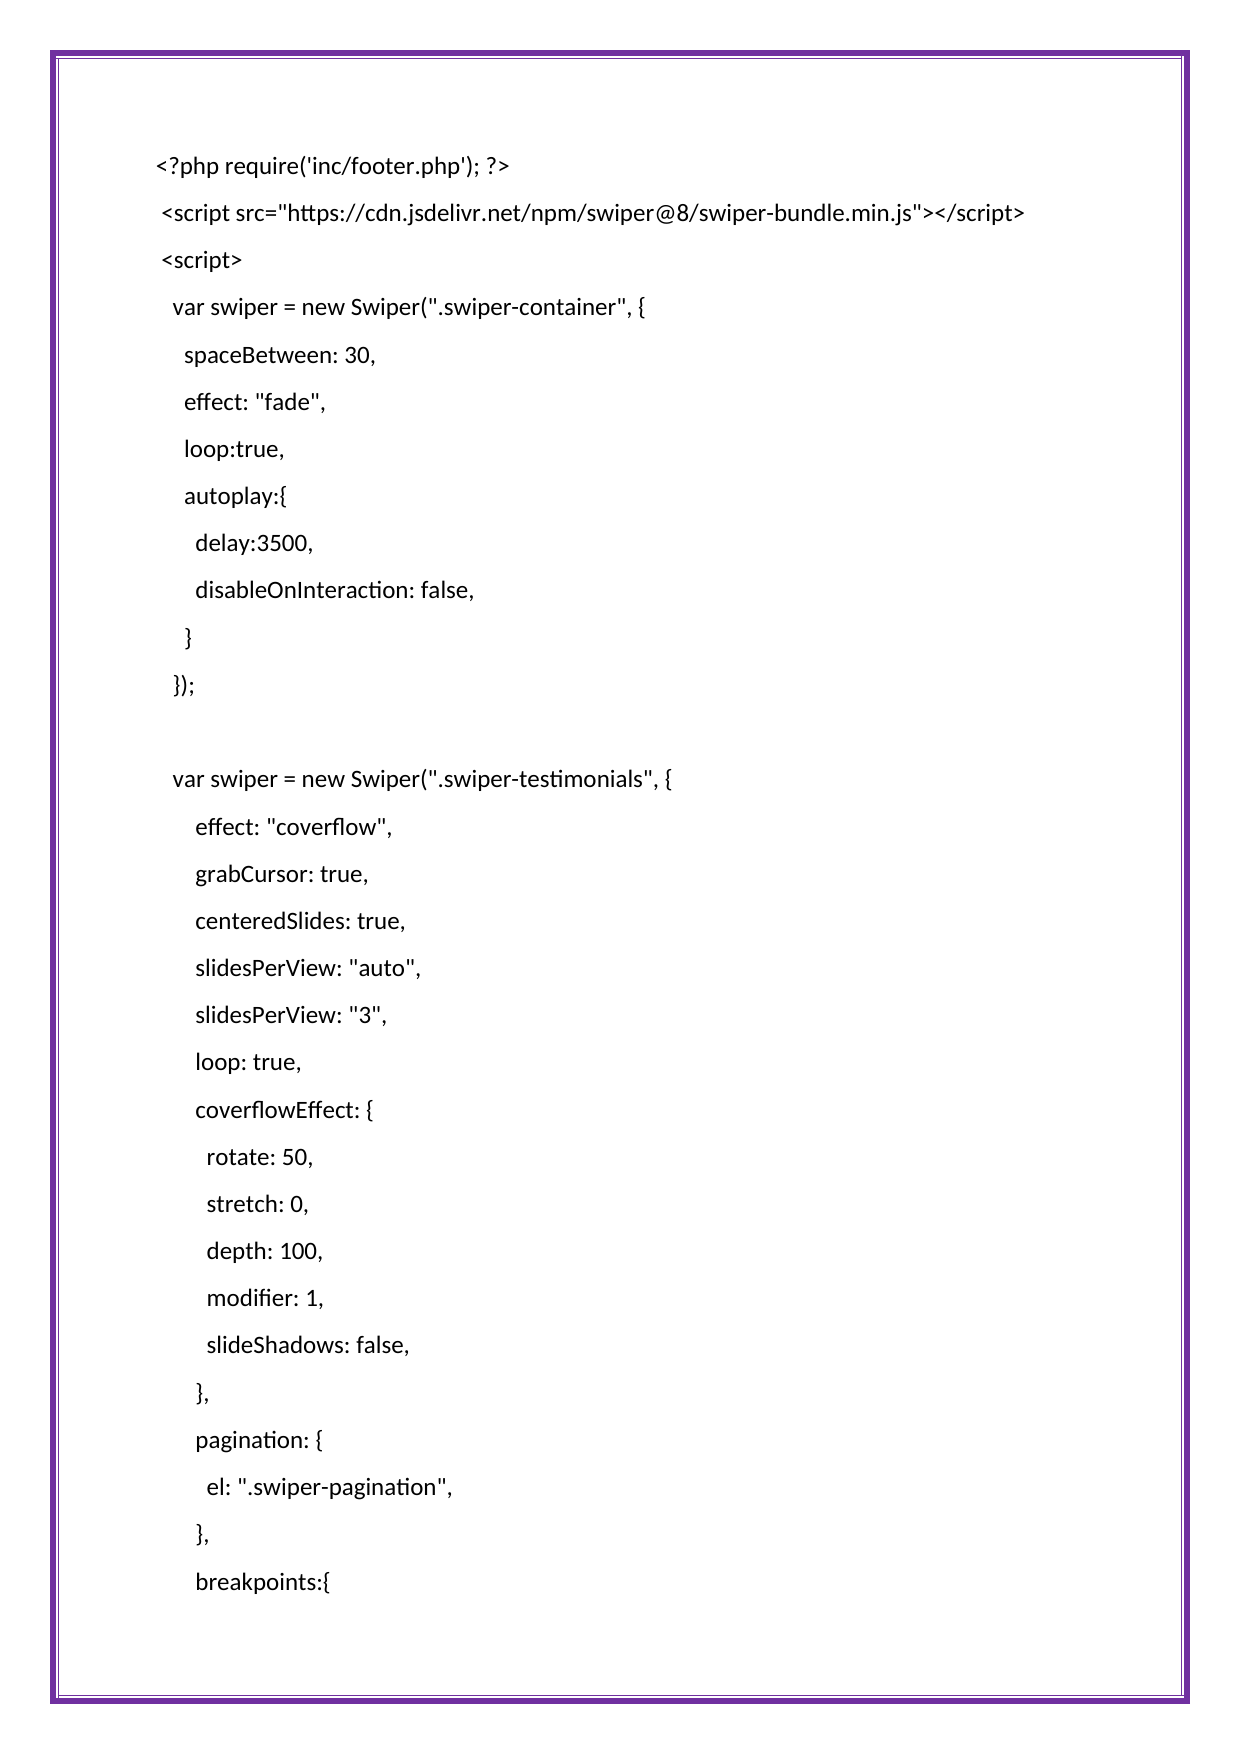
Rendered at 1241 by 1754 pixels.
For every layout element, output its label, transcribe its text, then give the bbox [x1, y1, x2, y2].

text depth: 100, [150, 1235, 1090, 1266]
text loop:true, [150, 433, 1090, 464]
text delay:3500, [150, 527, 1090, 558]
text <?php require('inc/footer.php'); ?> [150, 150, 1090, 181]
text slideShadows: false, [150, 1330, 1090, 1360]
text rotate: 50, [150, 1141, 1090, 1171]
text grabCursor: true, [150, 858, 1090, 888]
text } [150, 622, 1090, 652]
text slidesPerView: "auto", [150, 952, 1090, 983]
text disableOnInteraction: false, [150, 575, 1090, 605]
text breakpoints:{ [150, 1566, 1090, 1596]
text el: ".swiper-pagination", [150, 1471, 1090, 1502]
text }, [150, 1377, 1090, 1407]
text loop: true, [150, 1047, 1090, 1077]
text autoplay:{ [150, 480, 1090, 511]
text slidesPerView: "3", [150, 999, 1090, 1030]
text <script> [150, 244, 1090, 275]
text }, [150, 1518, 1090, 1549]
text pagination: { [150, 1424, 1090, 1454]
text effect: "coverflow", [150, 811, 1090, 841]
text modifier: 1, [150, 1282, 1090, 1313]
text spaceBetween: 30, [150, 339, 1090, 369]
text coverflowEffect: { [150, 1094, 1090, 1124]
text stretch: 0, [150, 1188, 1090, 1219]
text var swiper = new Swiper(".swiper-container", { [150, 292, 1090, 322]
text var swiper = new Swiper(".swiper-testimonials", { [150, 763, 1090, 794]
text <script src="https://cdn.jsdelivr.net/npm/swiper@8/swiper-bundle.min.js"></script> [150, 197, 1090, 228]
text }); [150, 669, 1090, 699]
text centeredSlides: true, [150, 905, 1090, 936]
text effect: "fade", [150, 386, 1090, 416]
